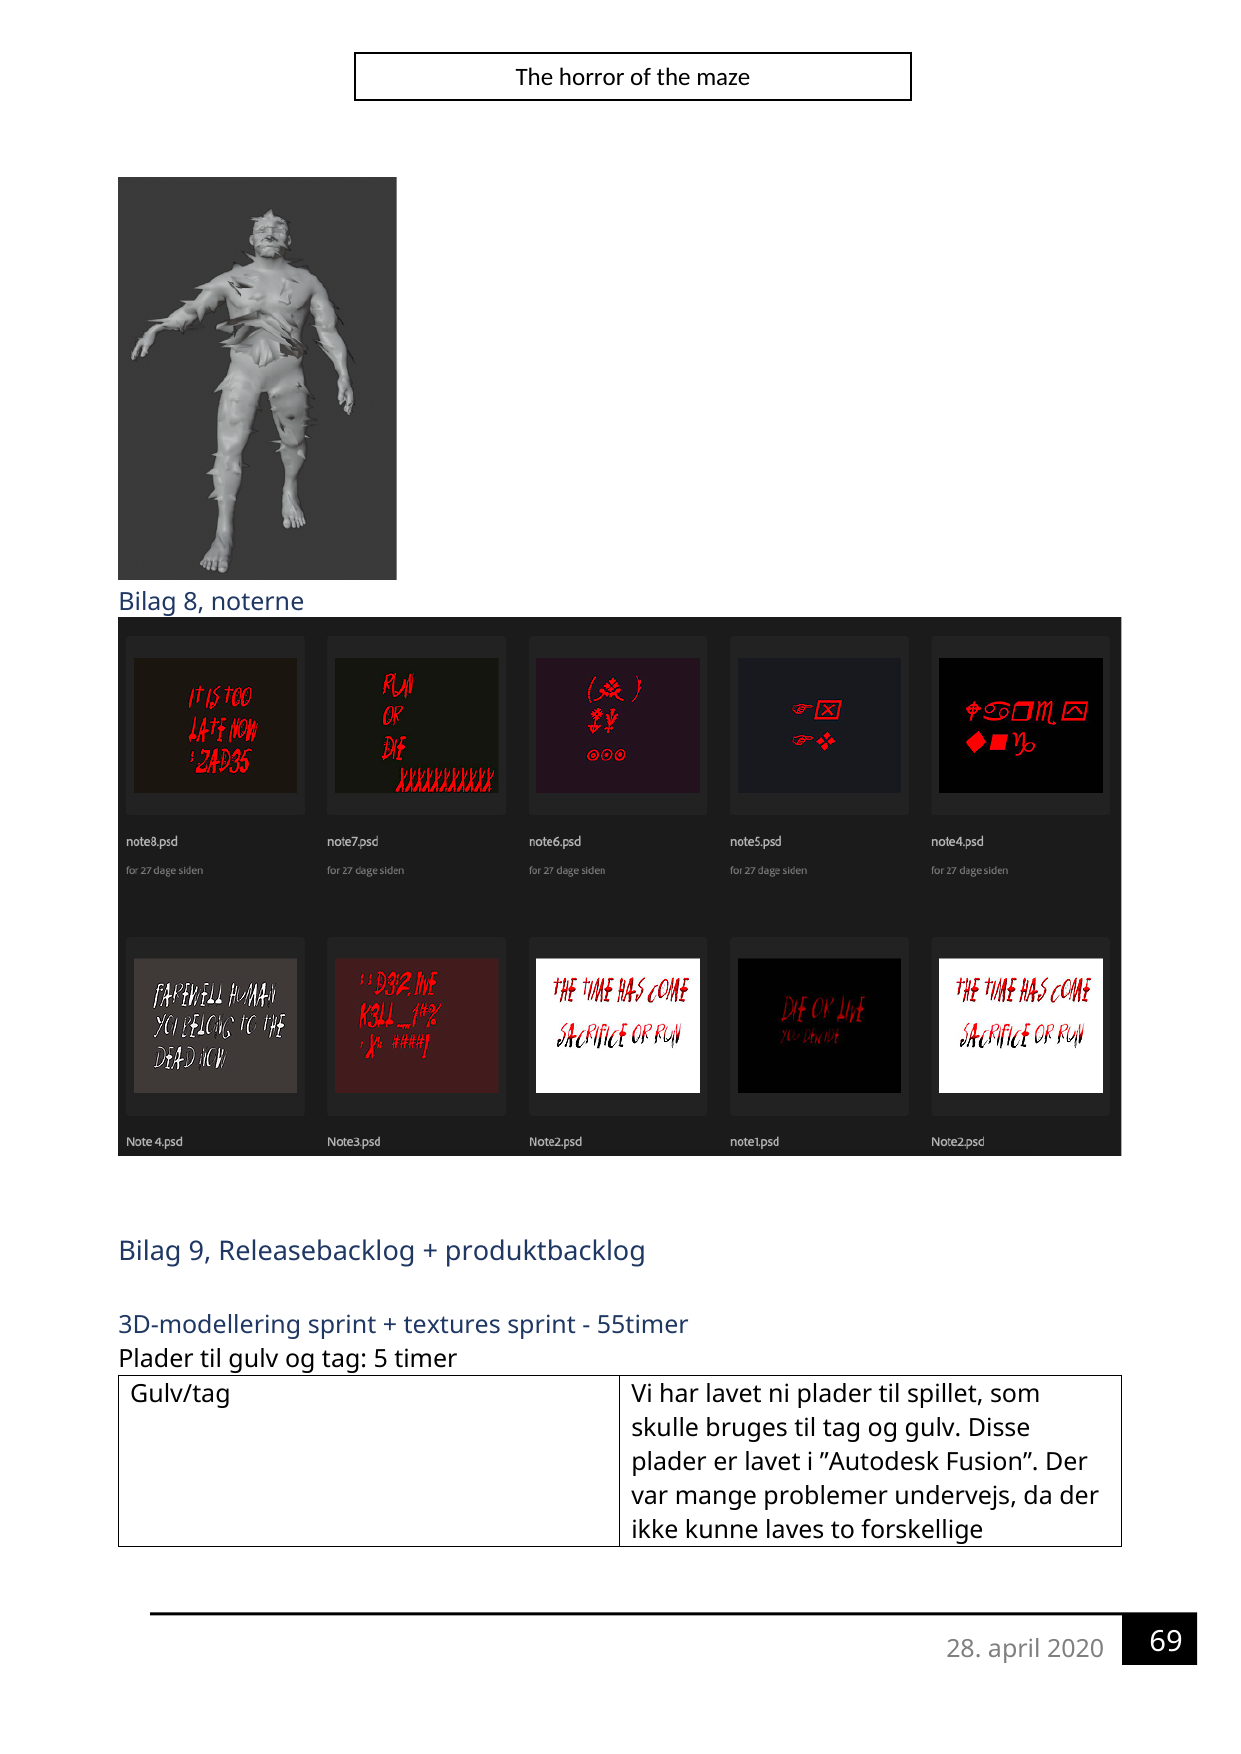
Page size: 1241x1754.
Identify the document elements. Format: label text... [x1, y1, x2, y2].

picture [118, 617, 1122, 1156]
subtitle Bilag 8, noterne [118, 584, 1122, 617]
table_header Gulv/tag [119, 1376, 619, 1546]
picture [118, 177, 397, 580]
subtitle Bilag 9, Releasebacklog + produktbacklog [118, 1231, 1122, 1268]
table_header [620, 1376, 1121, 1546]
subtitle 3D-modellering sprint + textures sprint - 55timer [118, 1306, 1122, 1340]
text Plader til gulv og tag: 5 timer [118, 1340, 1122, 1374]
